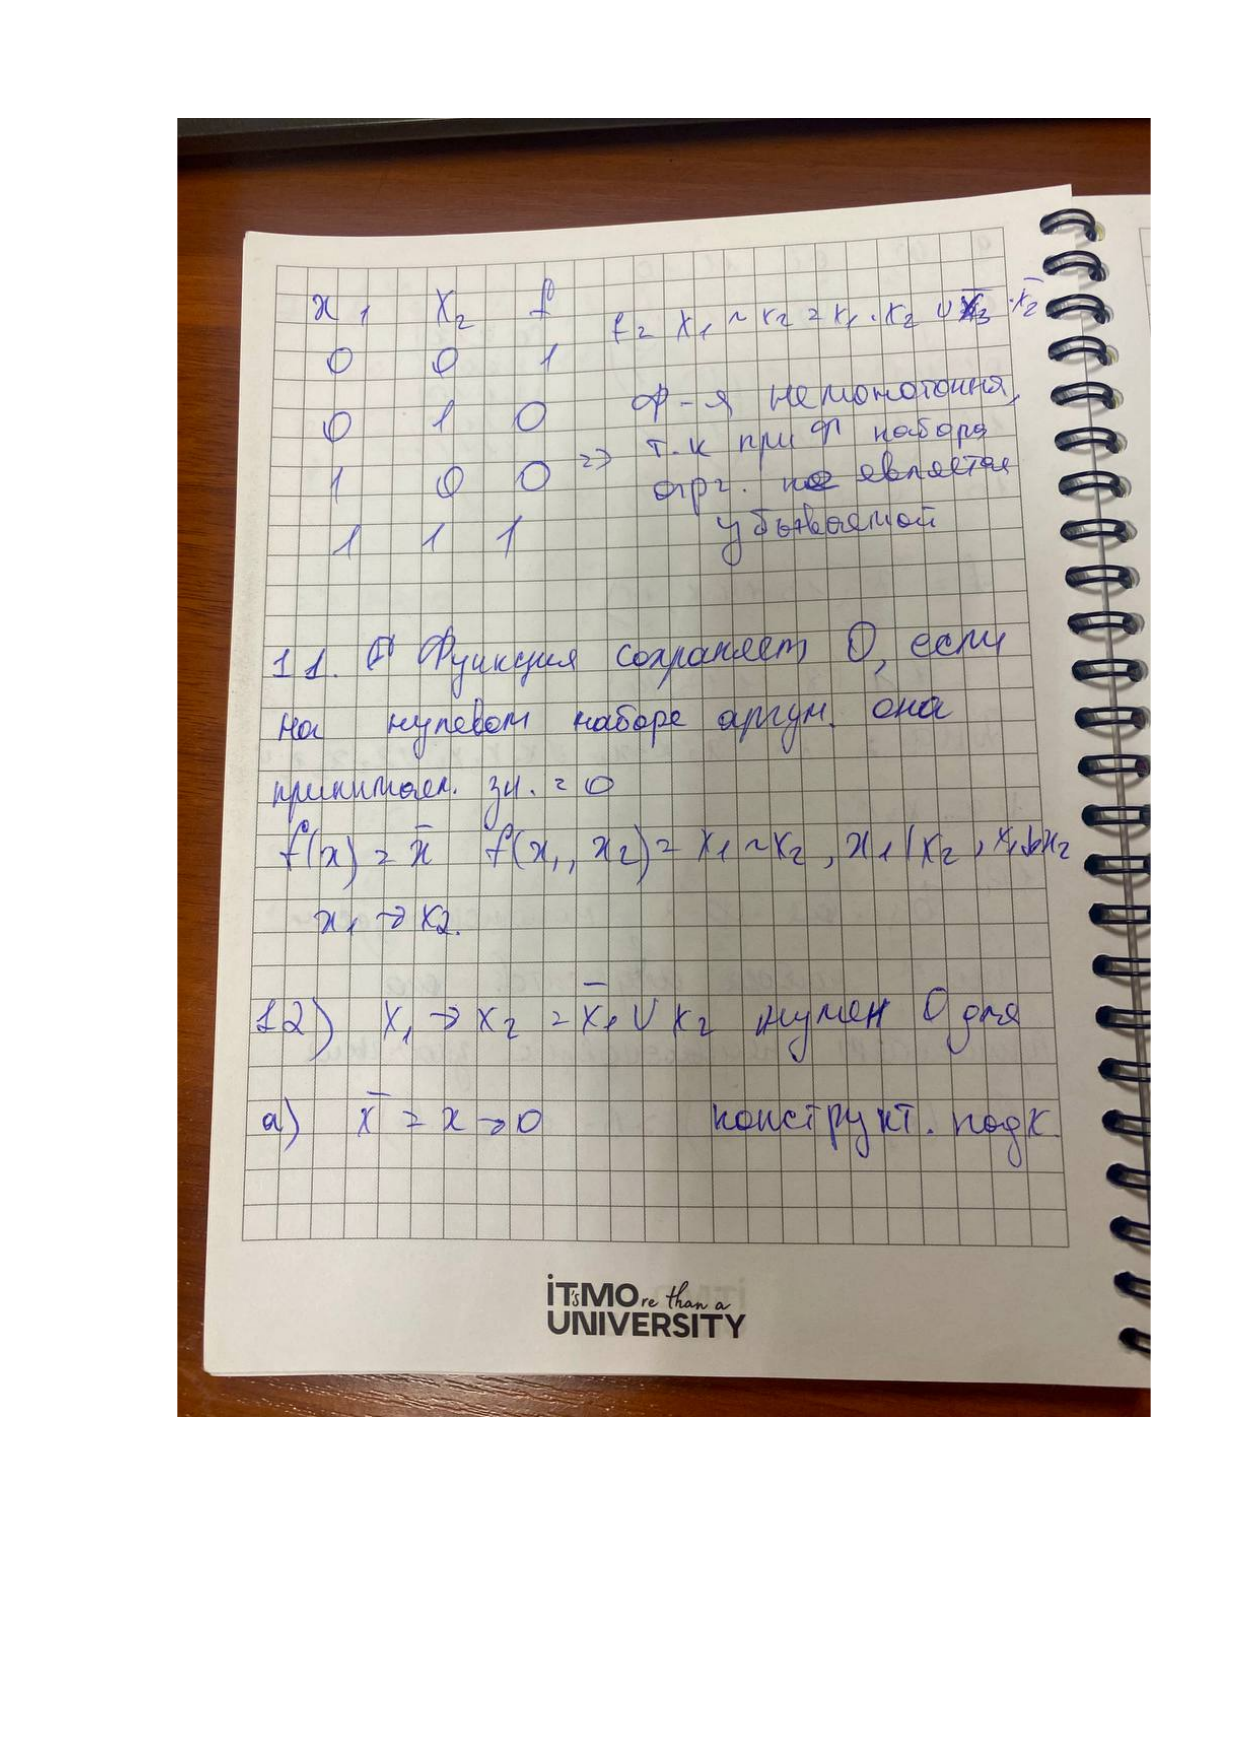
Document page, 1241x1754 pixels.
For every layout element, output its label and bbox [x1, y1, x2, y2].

picture [177, 118, 1151, 1417]
